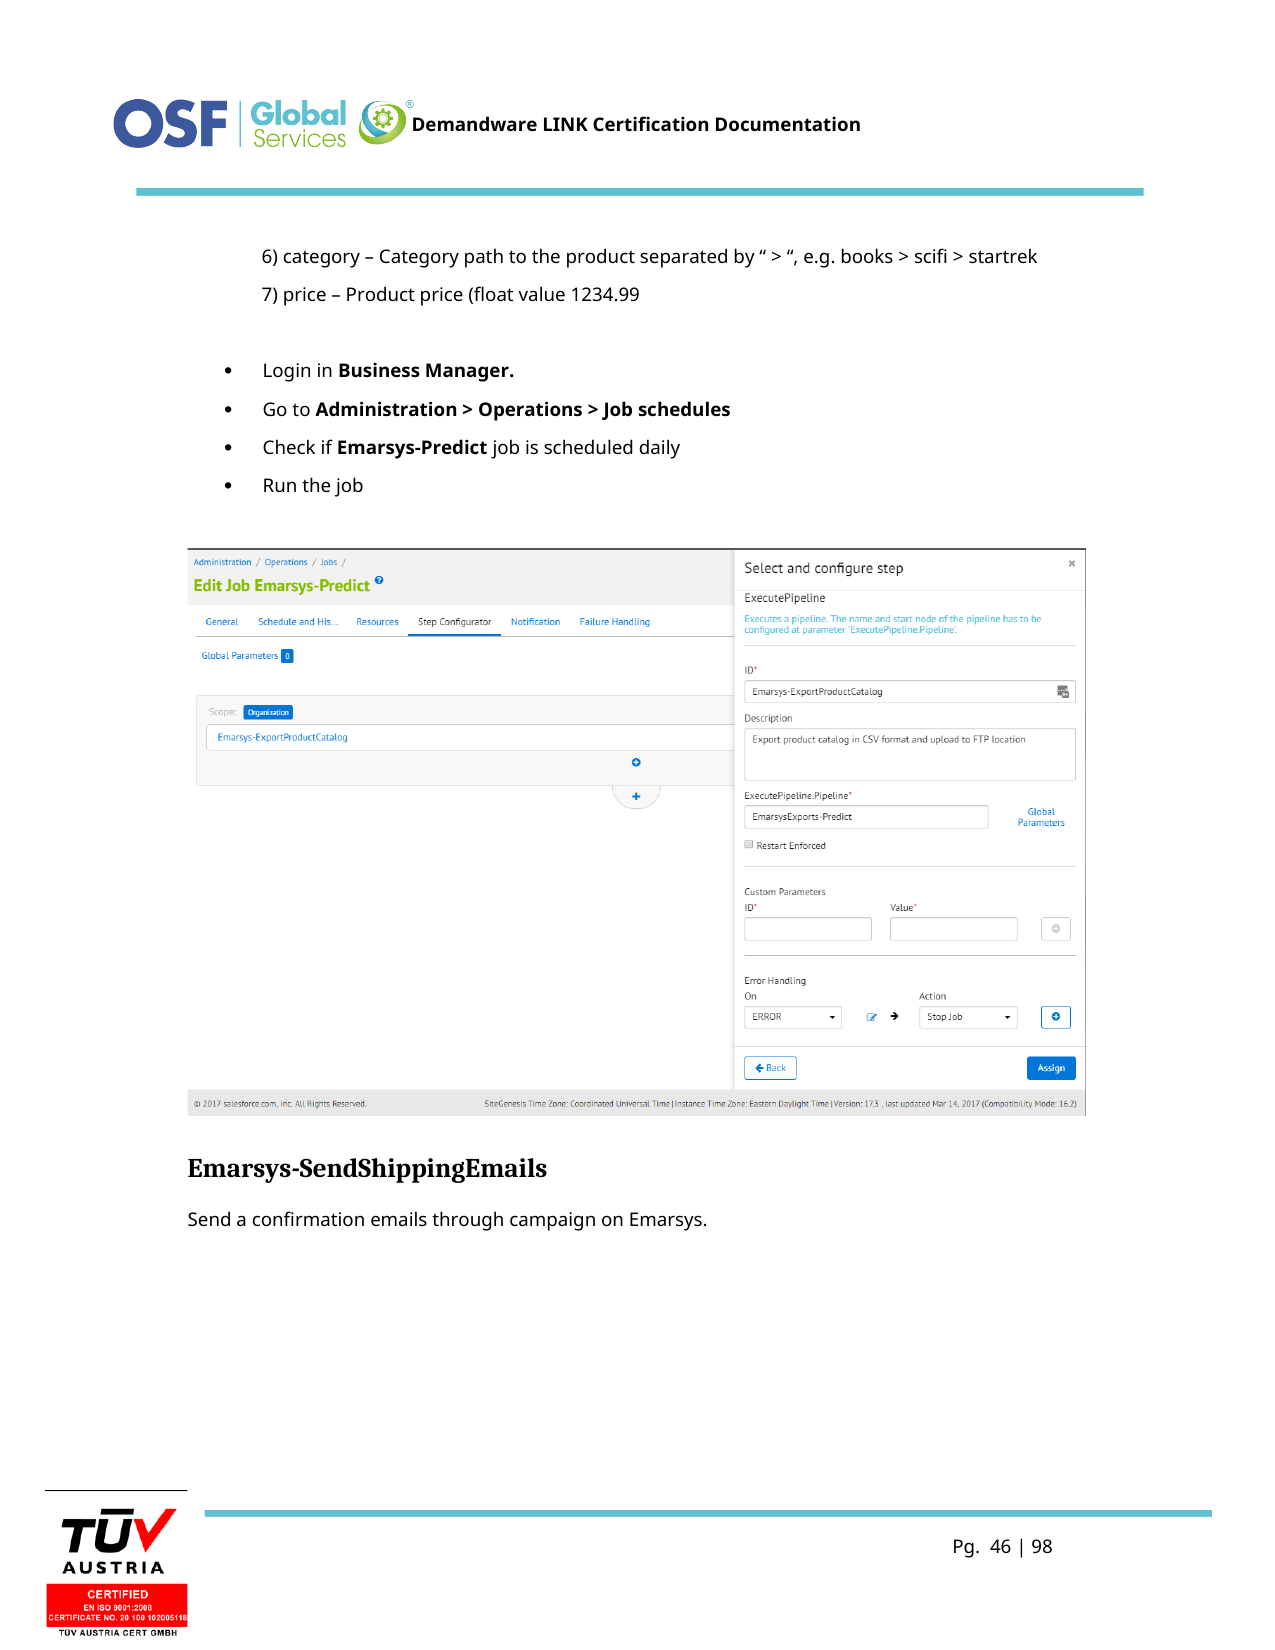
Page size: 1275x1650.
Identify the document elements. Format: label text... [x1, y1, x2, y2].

text 7) price – Product price (float value 1234.99 [261, 281, 1087, 307]
list Login in Business Manager. [225, 358, 1087, 383]
text 6) category – Category path to the product separated by “ > “, e.g. books > scifi > startrek [261, 243, 1087, 269]
text Send a confirmation emails through campaign on Emarsys. [187, 1206, 1087, 1232]
list Check if Emarsys-Predict job is scheduled daily [225, 434, 1087, 460]
picture [187, 548, 1086, 1116]
picture [204, 1510, 1212, 1517]
picture [43, 1490, 187, 1634]
picture [136, 188, 1144, 196]
picture [113, 99, 414, 148]
list Run the job [225, 472, 1087, 498]
list Go to Administration > Operations > Job schedules [225, 396, 1087, 422]
subtitle Emarsys-SendShippingEmails [187, 1153, 1087, 1184]
